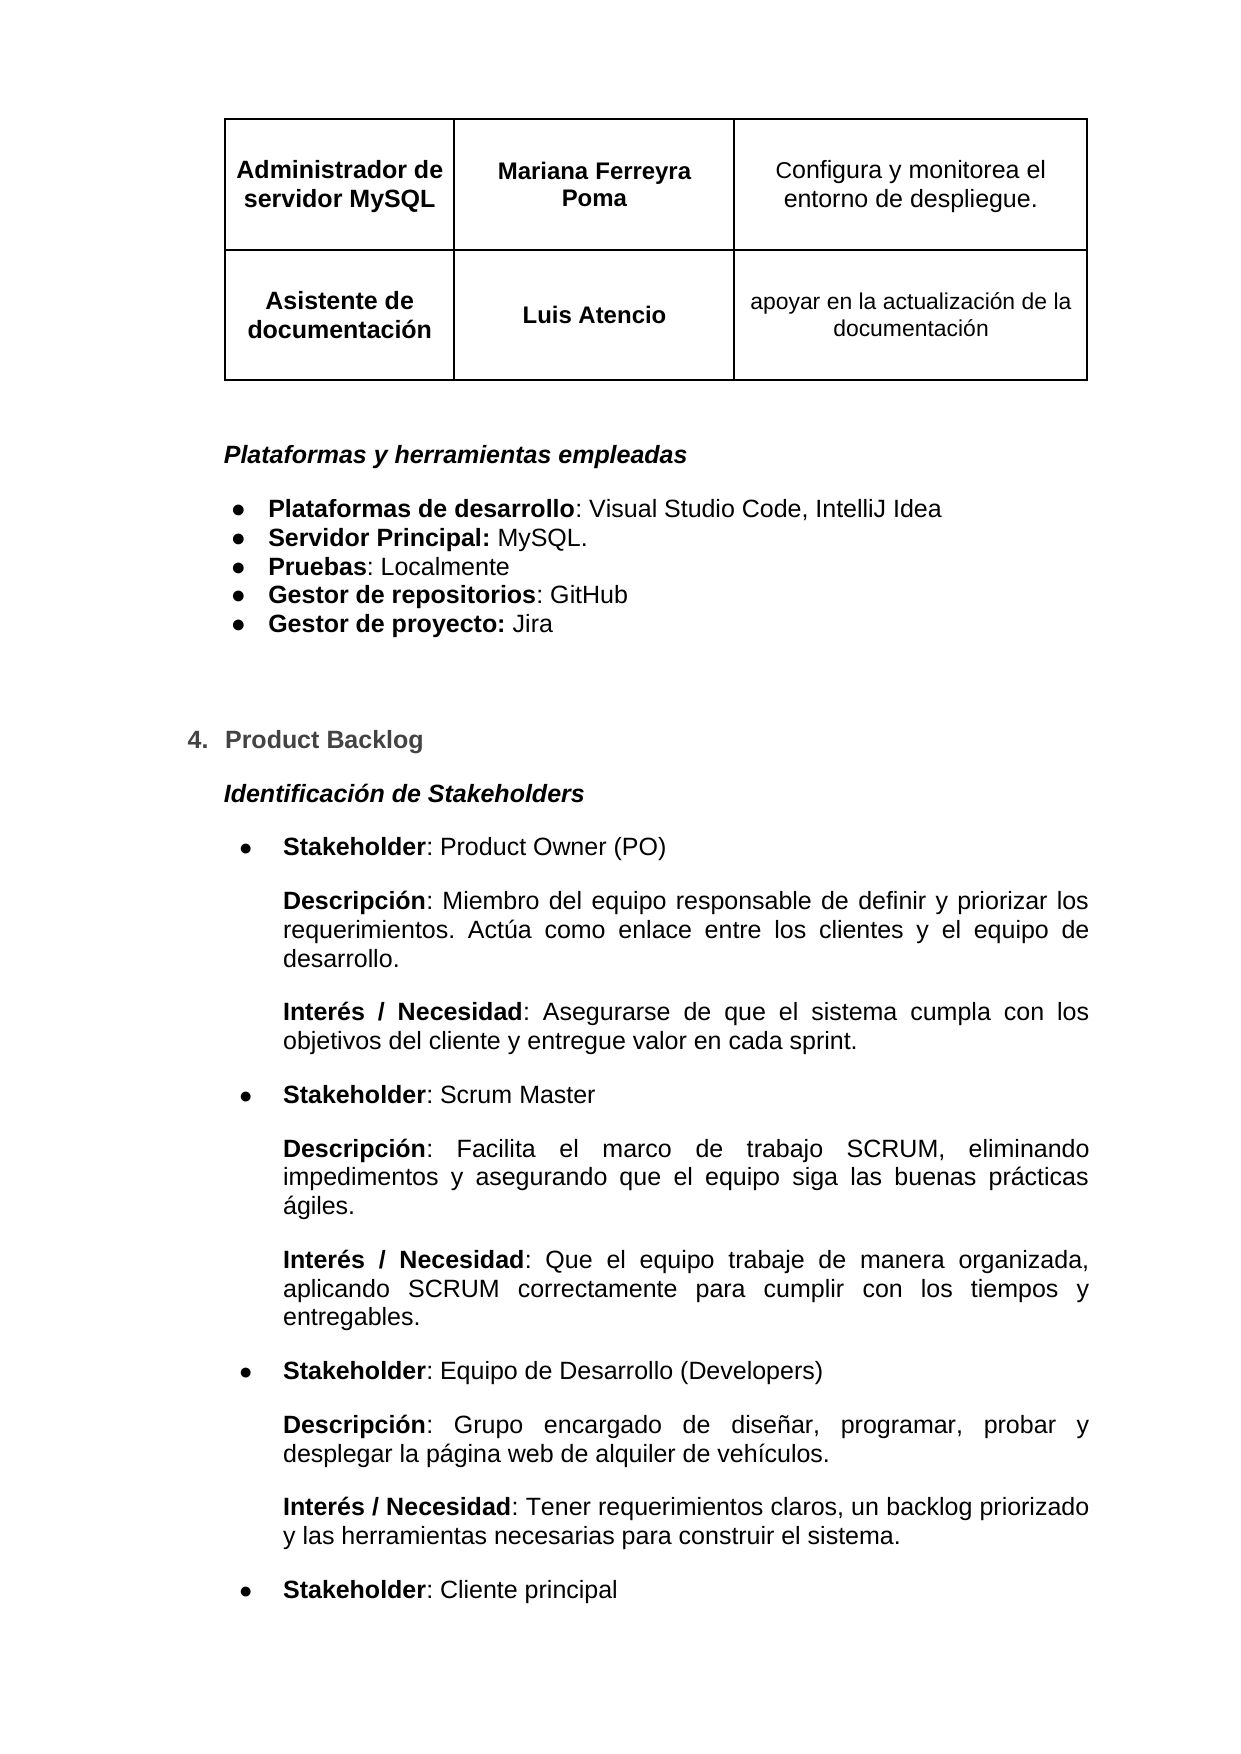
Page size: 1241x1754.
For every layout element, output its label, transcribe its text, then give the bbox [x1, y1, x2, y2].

list Stakeholder: Product Owner (PO) [238, 832, 1090, 861]
list Gestor de proyecto: Jira [231, 609, 1090, 638]
list Stakeholder: Equipo de Desarrollo (Developers) [238, 1356, 1090, 1385]
subtitle Product Backlog [187, 725, 1090, 754]
table_cell Mariana Ferreyra Poma [455, 120, 733, 248]
table_cell Administrador de servidor MySQL [226, 120, 453, 248]
list Pruebas: Localmente [231, 552, 1090, 580]
list Plataformas de desarrollo: Visual Studio Code, IntelliJ Idea [231, 494, 1090, 523]
table_cell Configura y monitorea el entorno de despliegue. [735, 120, 1086, 248]
table_cell Luis Atencio [455, 251, 733, 379]
list Stakeholder: Cliente principal [238, 1575, 1090, 1604]
text Interés / Necesidad: Asegurarse de que el sistema cumpla con los objetivos del cliente y entregue valor en cada sprint. [283, 997, 1090, 1055]
text Descripción: Grupo encargado de diseñar, programar, probar y desplegar la página web de alquiler de vehículos. [283, 1410, 1090, 1467]
text Interés / Necesidad: Que el equipo trabaje de manera organizada, aplicando SCRUM correctamente para cumplir con los tiempos y entregables. [283, 1245, 1090, 1331]
text Descripción: Miembro del equipo responsable de definir y priorizar los requerimientos. Actúa como enlace entre los clientes y el equipo de desarrollo. [283, 886, 1090, 972]
list Gestor de repositorios: GitHub [231, 580, 1090, 609]
list Stakeholder: Scrum Master [238, 1080, 1090, 1109]
table_cell Asistente de documentación [226, 251, 453, 379]
table_cell apoyar en la actualización de la documentación [735, 251, 1086, 379]
list Servidor Principal: MySQL. [231, 523, 1090, 552]
text Descripción: Facilita el marco de trabajo SCRUM, eliminando impedimentos y asegurando que el equipo siga las buenas prácticas ágiles. [283, 1134, 1090, 1220]
text Interés / Necesidad: Tener requerimientos claros, un backlog priorizado y las herramientas necesarias para construir el sistema. [283, 1492, 1090, 1550]
subtitle Plataformas y herramientas empleadas [224, 440, 1090, 469]
subtitle Identificación de Stakeholders [224, 779, 1090, 807]
